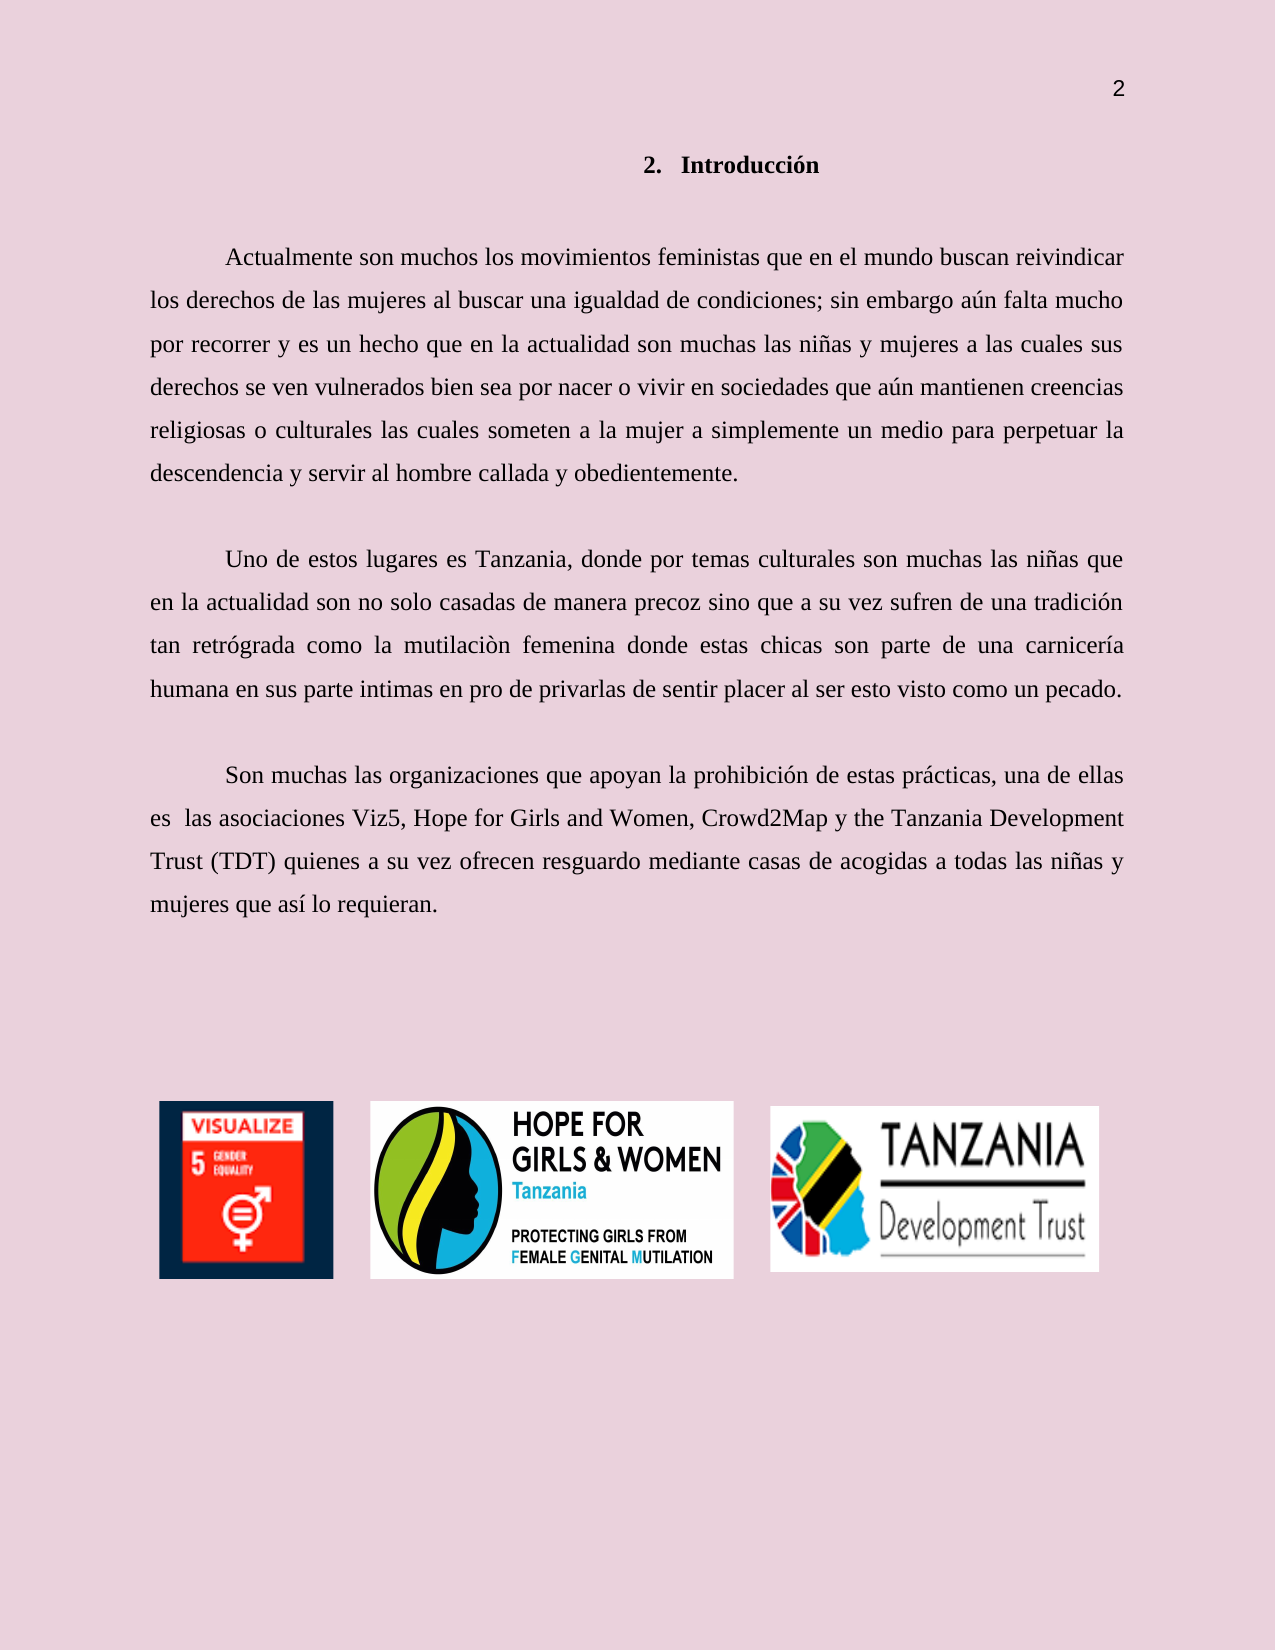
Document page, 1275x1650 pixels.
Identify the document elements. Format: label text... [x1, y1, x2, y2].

text Son muchas las organizaciones que apoyan la prohibición de estas prácticas, una de ellas es las asociaciones Viz5, Hope for Girls and Women, Crowd2Map y the Tanzania Development Trust (TDT) quienes a su vez ofrecen resguardo mediante casas de acogidas a todas las niñas y mujeres que así lo requieran. [150, 760, 1125, 918]
text Uno de estos lugares es Tanzania, donde por temas culturales son muchas las niñas que en la actualidad son no solo casadas de manera precoz sino que a su vez sufren de una tradición tan retrógrada como la mutilaciòn femenina donde estas chicas son parte de una carnicería humana en sus parte intimas en pro de privarlas de sentir placer al ser esto visto como un pecado. [150, 544, 1125, 702]
picture [770, 1106, 1100, 1272]
picture [159, 1101, 334, 1279]
picture [370, 1101, 734, 1279]
title Introducción [337, 150, 1125, 179]
text Actualmente son muchos los movimientos feministas que en el mundo buscan reivindicar los derechos de las mujeres al buscar una igualdad de condiciones; sin embargo aún falta mucho por recorrer y es un hecho que en la actualidad son muchas las niñas y mujeres a las cuales sus derechos se ven vulnerados bien sea por nacer o vivir en sociedades que aún mantienen creencias religiosas o culturales las cuales someten a la mujer a simplemente un medio para perpetuar la descendencia y servir al hombre callada y obedientemente. [150, 242, 1125, 487]
